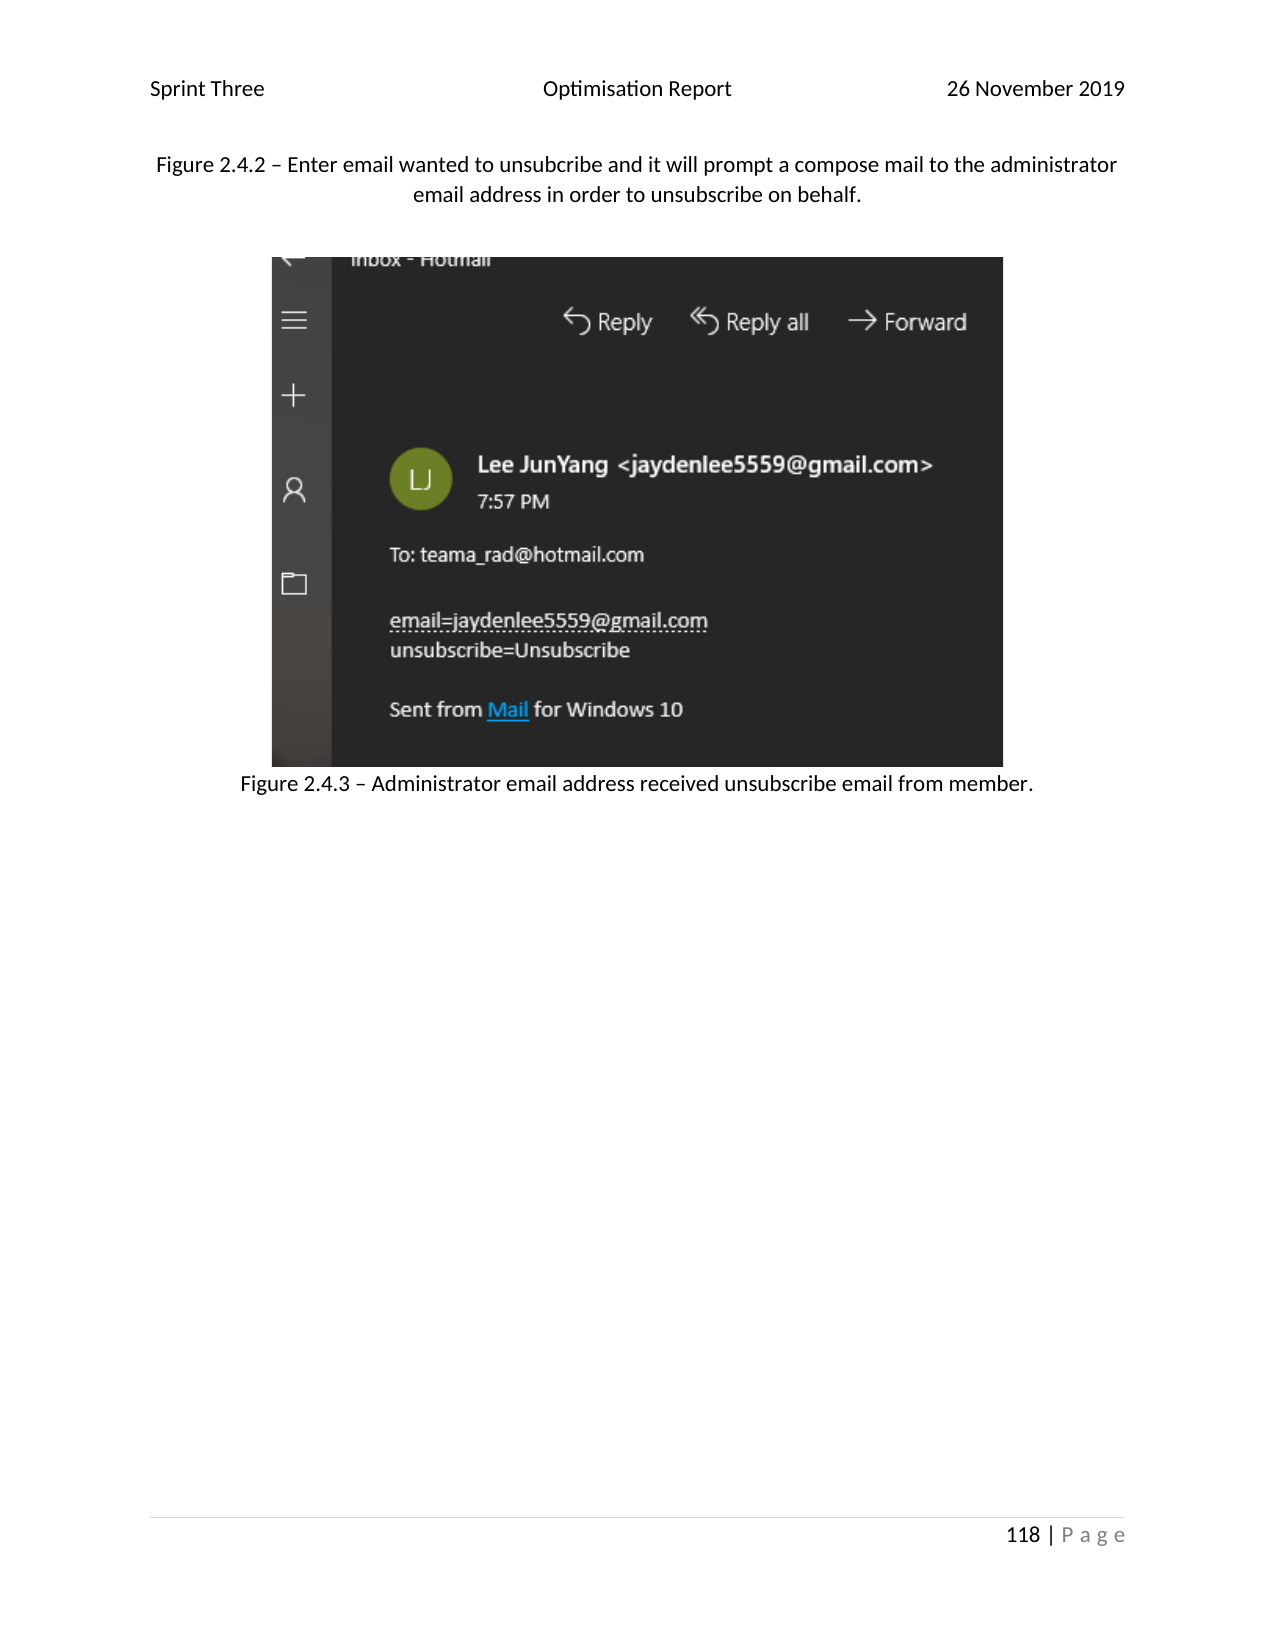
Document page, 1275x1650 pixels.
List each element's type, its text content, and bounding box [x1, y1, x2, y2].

picture [271, 257, 1004, 767]
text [150, 150, 1125, 208]
